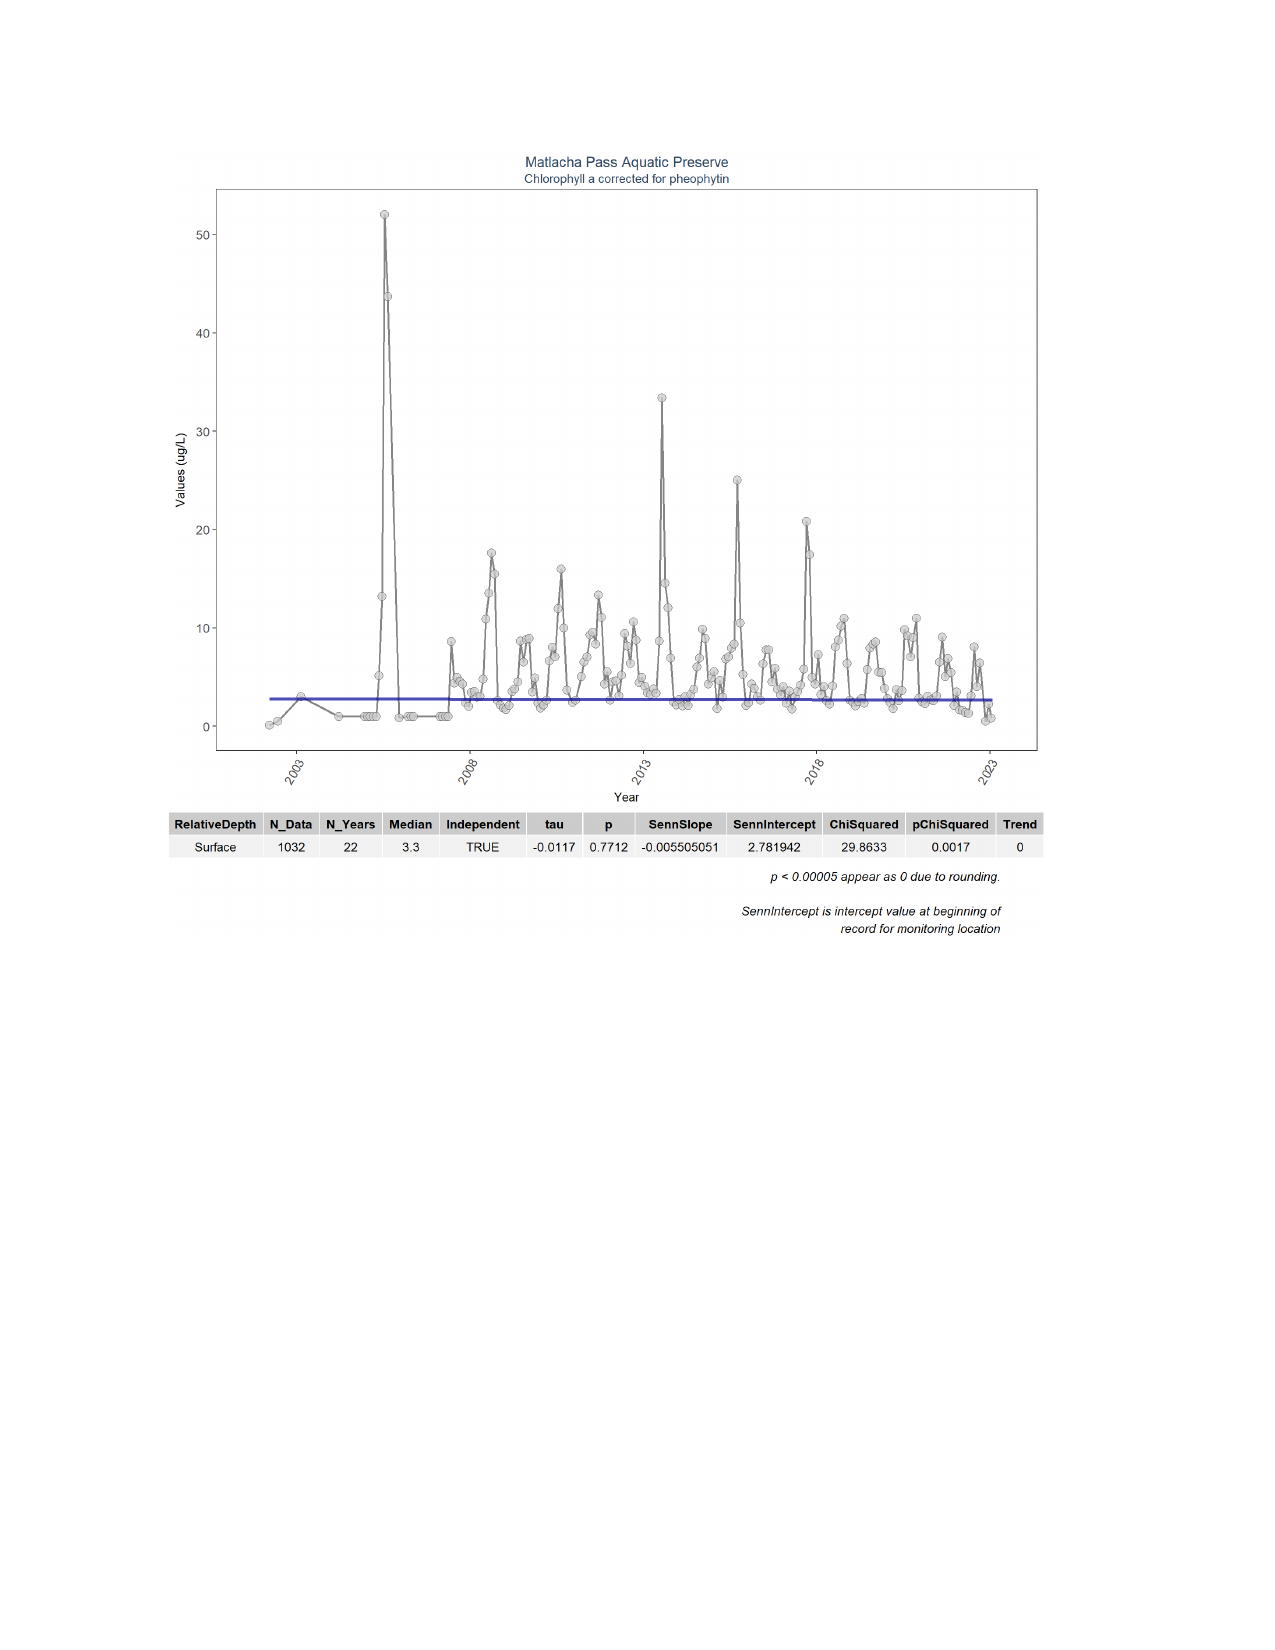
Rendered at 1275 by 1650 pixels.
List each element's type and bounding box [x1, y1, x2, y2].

picture [168, 150, 1044, 938]
